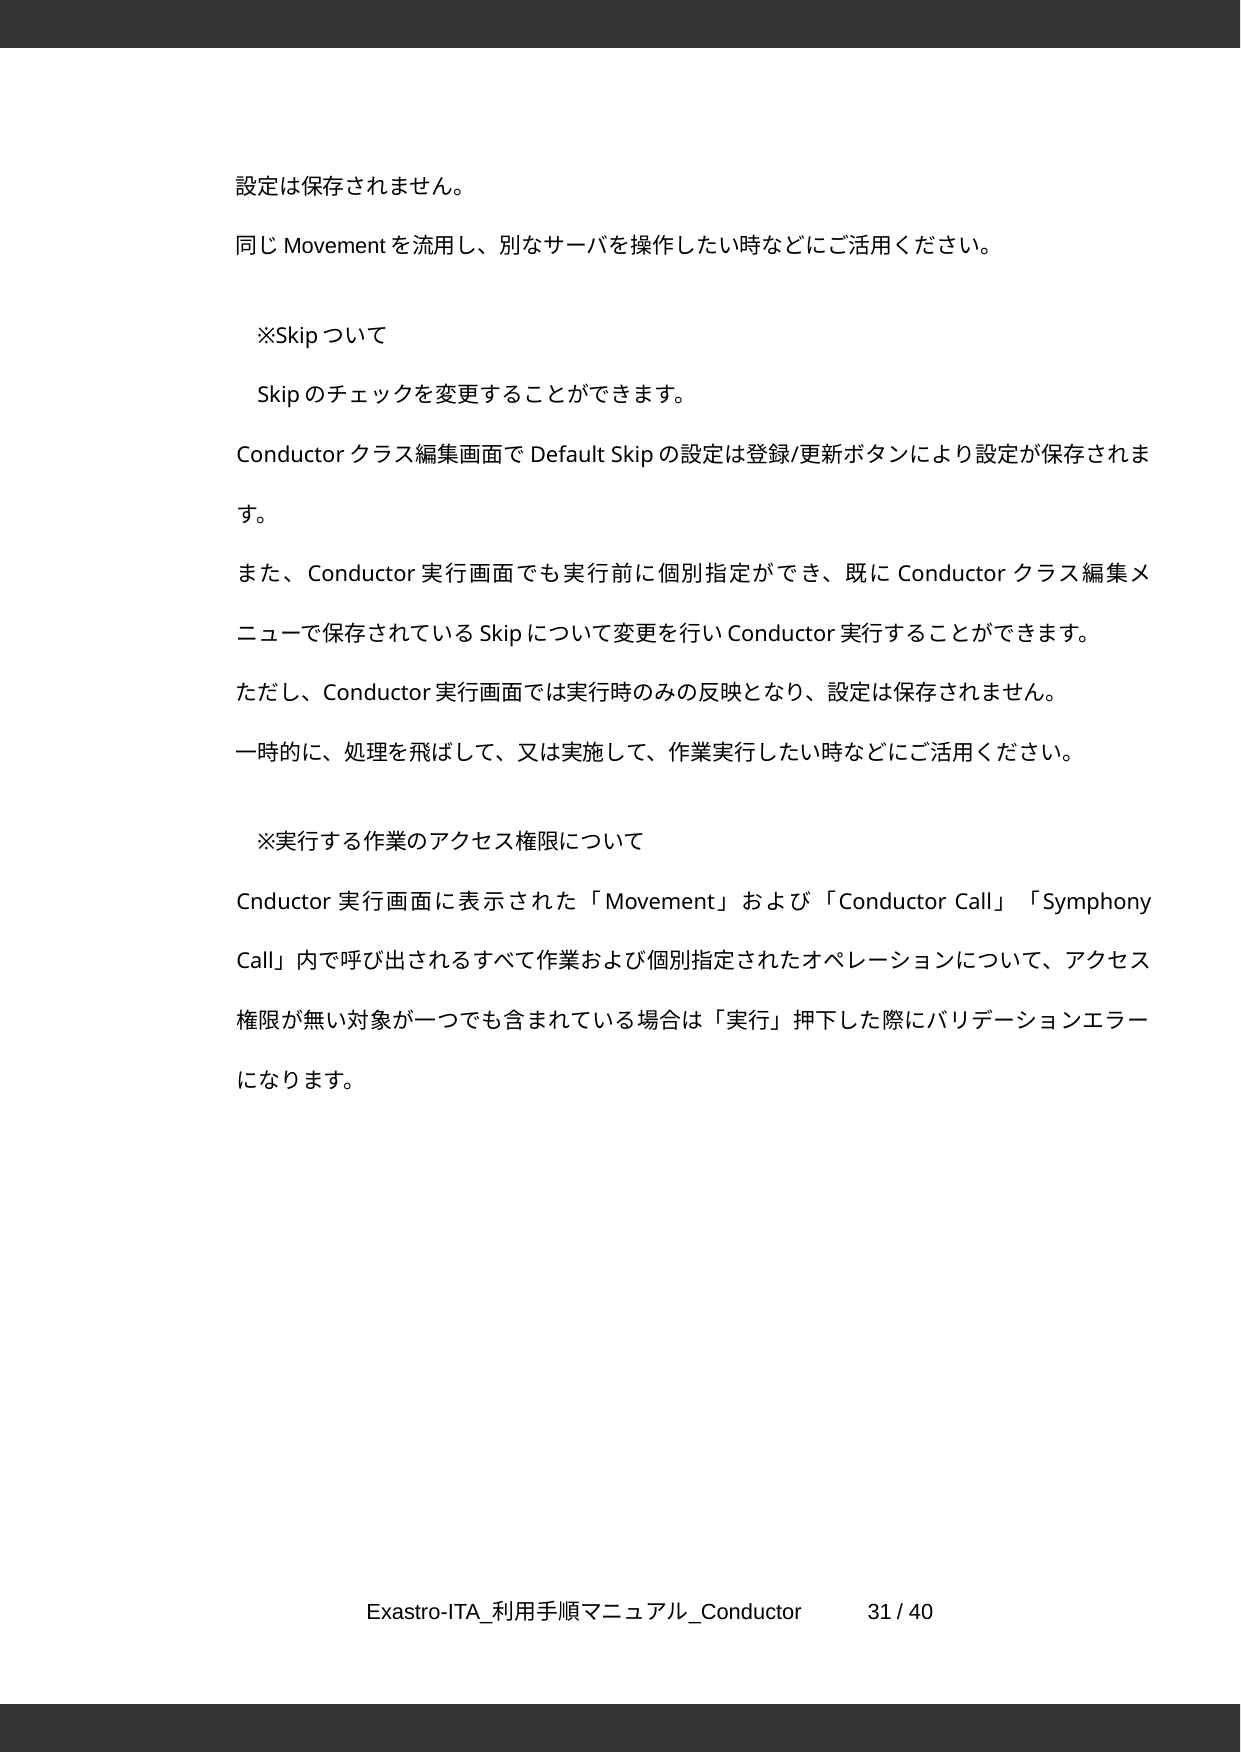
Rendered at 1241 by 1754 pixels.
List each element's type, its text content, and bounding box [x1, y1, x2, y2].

text ただし、Conductor実行画面では実行時のみの反映となり、設定は保存されません。 [235, 661, 1152, 721]
picture [0, 0, 1241, 48]
text Skipのチェックを変更することができます。 [148, 363, 1152, 423]
text Conductorクラス編集画面でDefault Skipの設定は登録/更新ボタンにより設定が保存されます。 [236, 423, 1152, 542]
text ※Skipついて [148, 304, 1152, 363]
text 一時的に、処理を飛ばして、又は実施して、作業実行したい時などにご活用ください。 [148, 721, 1152, 781]
text ※実行する作業のアクセス権限について [148, 810, 1152, 870]
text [235, 155, 1152, 214]
text 同じMovementを流用し、別なサーバを操作したい時などにご活用ください。 [148, 214, 1152, 274]
text また、Conductor実行画面でも実行前に個別指定ができ、既にConductorクラス編集メニューで保存されているSkipについて変更を行いConductor実行することができます。 [236, 542, 1152, 661]
picture [0, 1704, 1241, 1752]
text Cnductor実行画面に表示された「Movement」および「Conductor Call」「Symphony Call」内で呼び出されるすべて作業および個別指定されたオペレーションについて、アクセス権限が無い対象が一つでも含まれている場合は「実行」押下した際にバリデーションエラーになります。 [236, 870, 1152, 1108]
